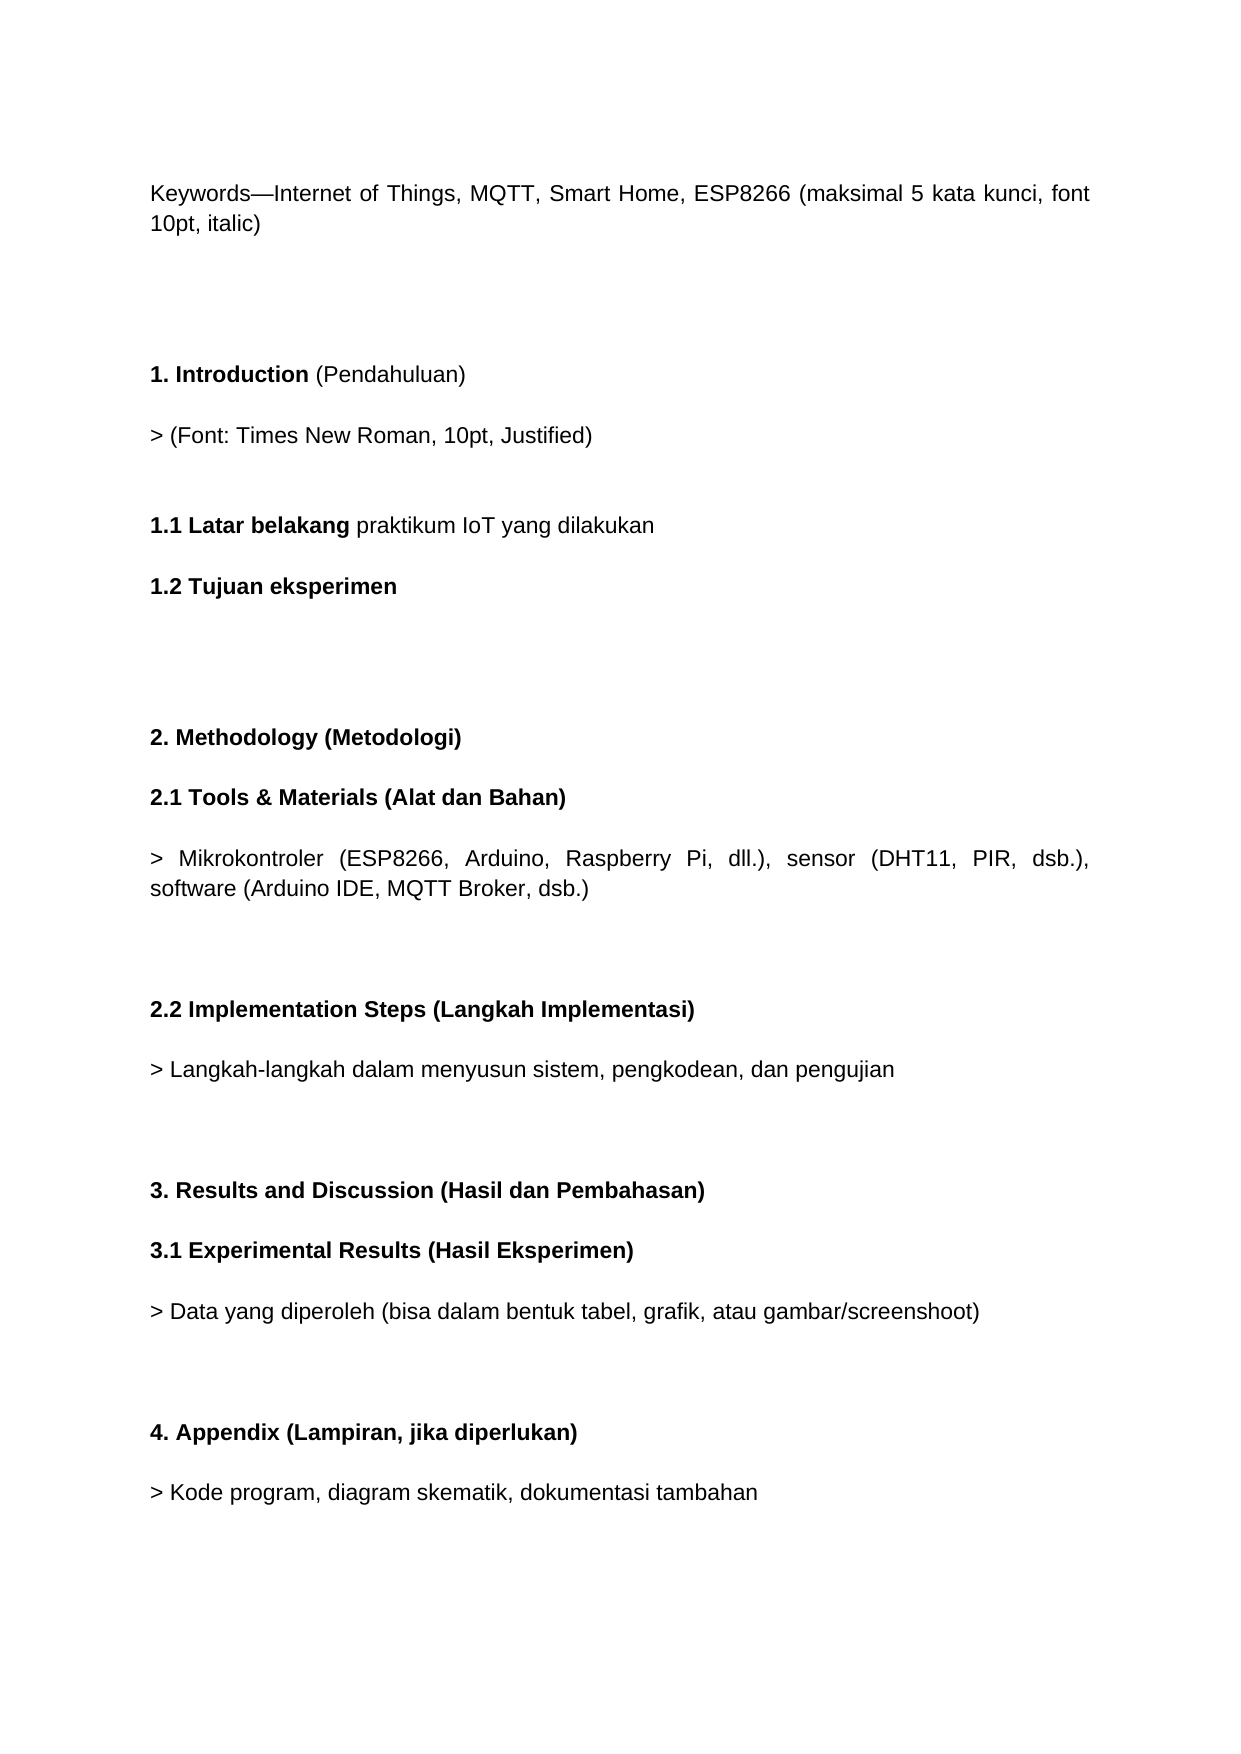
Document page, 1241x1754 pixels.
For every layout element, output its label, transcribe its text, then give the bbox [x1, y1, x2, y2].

text > Langkah-langkah dalam menyusun sistem, pengkodean, dan pengujian [150, 1056, 1090, 1083]
text 1.1 Latar belakang praktikum IoT yang dilakukan [150, 512, 1090, 539]
text > (Font: Times New Roman, 10pt, Justified) [150, 422, 1090, 448]
text 3.1 Experimental Results (Hasil Eksperimen) [150, 1237, 1090, 1264]
text 4. Appendix (Lampiran, jika diperlukan) [150, 1419, 1090, 1445]
text 1. Introduction (Pendahuluan) [150, 361, 1090, 388]
text 2.2 Implementation Steps (Langkah Implementasi) [150, 996, 1090, 1022]
text 2. Methodology (Metodologi) [150, 724, 1090, 750]
text > Mikrokontroler (ESP8266, Arduino, Raspberry Pi, dll.), sensor (DHT11, PIR, dsb.), software (Arduino IDE, MQTT Broker, dsb.) [150, 845, 1090, 901]
text 2.1 Tools & Materials (Alat dan Bahan) [150, 784, 1090, 811]
text Keywords—Internet of Things, MQTT, Smart Home, ESP8266 (maksimal 5 kata kunci, font 10pt, italic) [150, 180, 1090, 237]
text 3. Results and Discussion (Hasil dan Pembahasan) [150, 1177, 1090, 1203]
text 1.2 Tujuan eksperimen [150, 573, 1090, 599]
text > Kode program, diagram skematik, dokumentasi tambahan [150, 1479, 1090, 1506]
text > Data yang diperoleh (bisa dalam bentuk tabel, grafik, atau gambar/screenshoot) [150, 1298, 1090, 1324]
